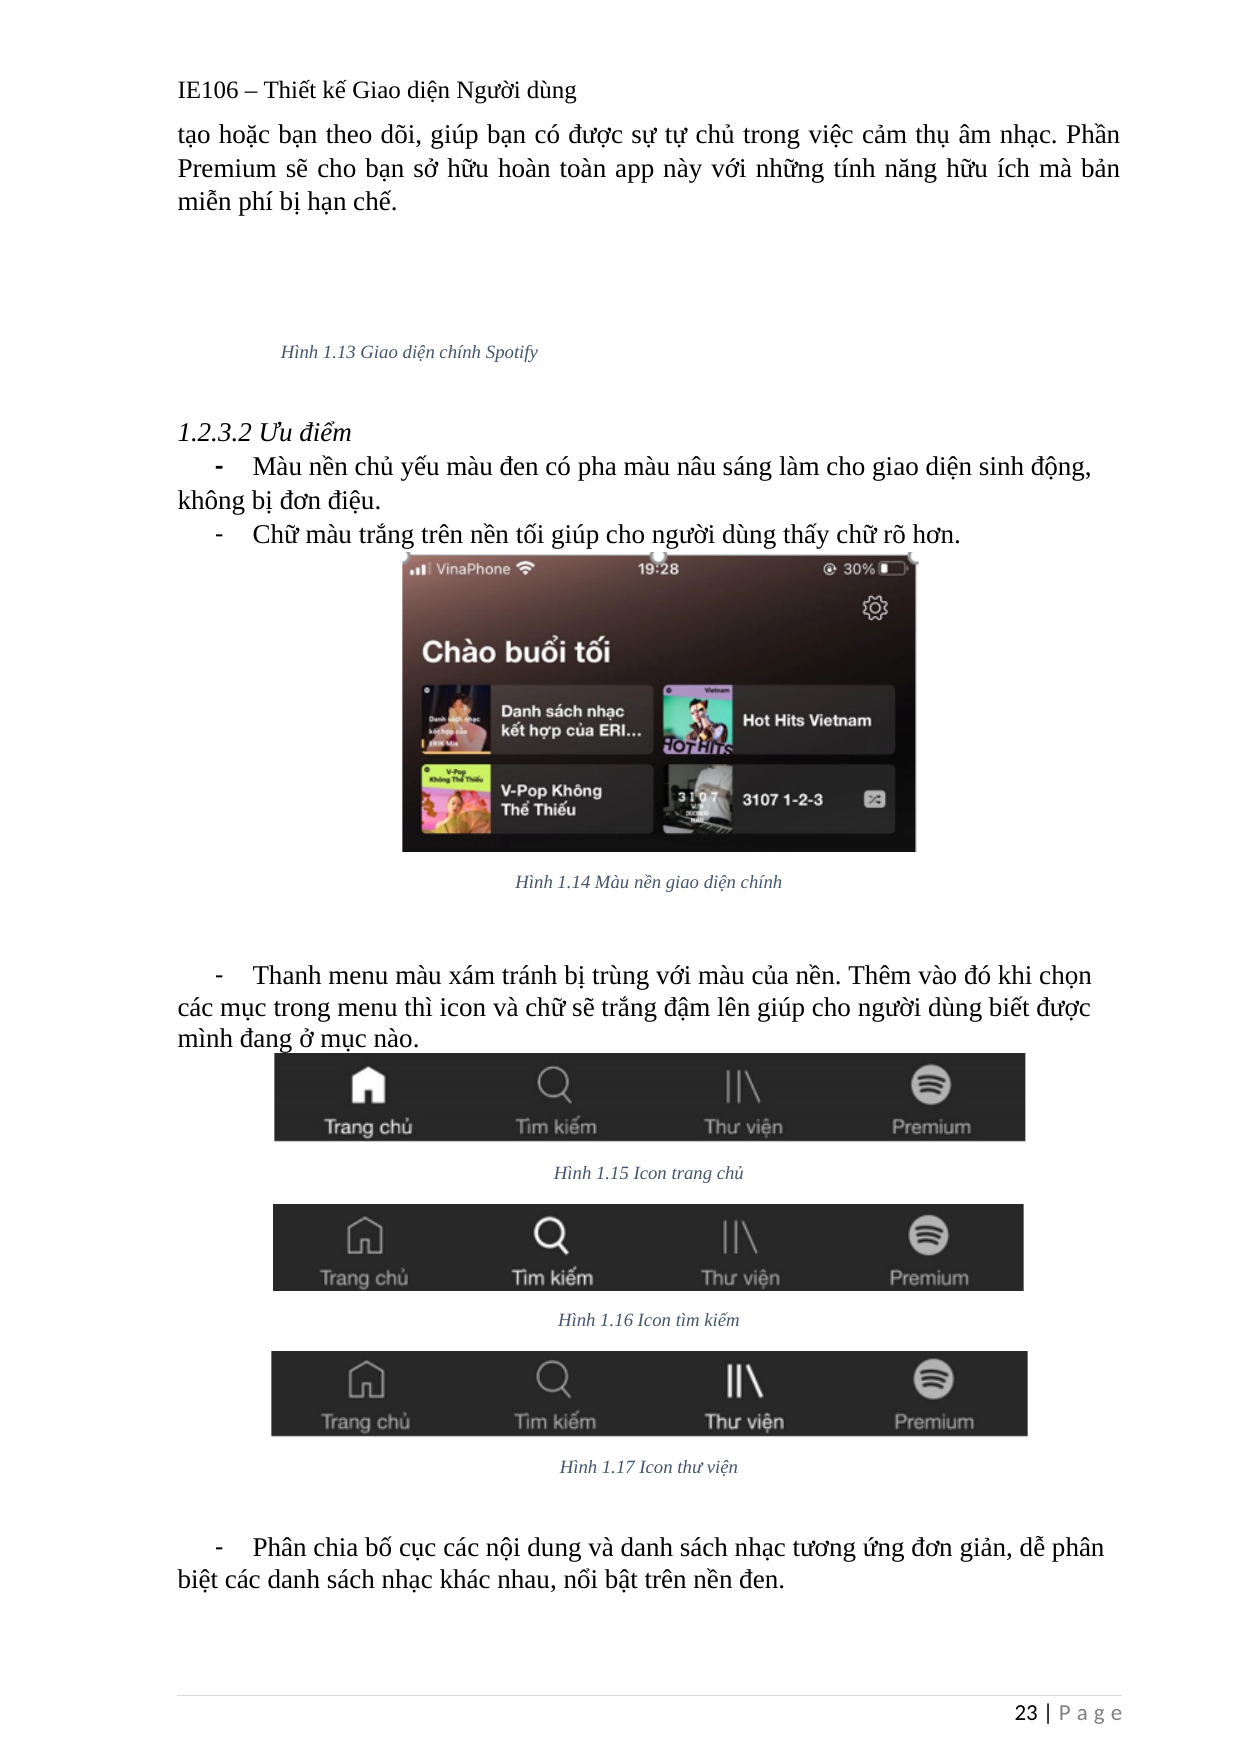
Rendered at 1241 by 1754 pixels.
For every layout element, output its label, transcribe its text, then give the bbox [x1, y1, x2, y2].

list Chữ màu trắng trên nền tối giúp cho người dùng thấy chữ rõ hơn. [177, 517, 1122, 550]
picture [273, 1204, 1027, 1291]
text Hình 1.16 Icon tìm kiếm [177, 1309, 1122, 1331]
text Hình 1.14 Màu nền giao diện chính [177, 871, 1122, 892]
list Thanh menu màu xám tránh bị trùng với màu của nền. Thêm vào đó khi chọn các mục trong menu thì icon và chữ sẽ trắng đậm lên giúp cho người dùng biết được mình đang ở mục nào. [177, 958, 1122, 1054]
text Hình 1.15 Icon trang chủ [177, 1162, 1122, 1183]
list Màu nền chủ yếu màu đen có pha màu nâu sáng làm cho giao diện sinh động, không bị đơn điệu. [177, 449, 1122, 515]
text Hình 1.17 Icon thư viện [177, 1456, 1122, 1478]
picture [402, 552, 919, 852]
picture [273, 1053, 1026, 1143]
list Phân chia bố cục các nội dung và danh sách nhạc tương ứng đơn giản, dễ phân biệt các danh sách nhạc khác nhau, nổi bật trên nền đen. [177, 1530, 1122, 1594]
subtitle 1.2.3.2 Ưu điểm [177, 416, 1122, 447]
picture [271, 1351, 1028, 1438]
